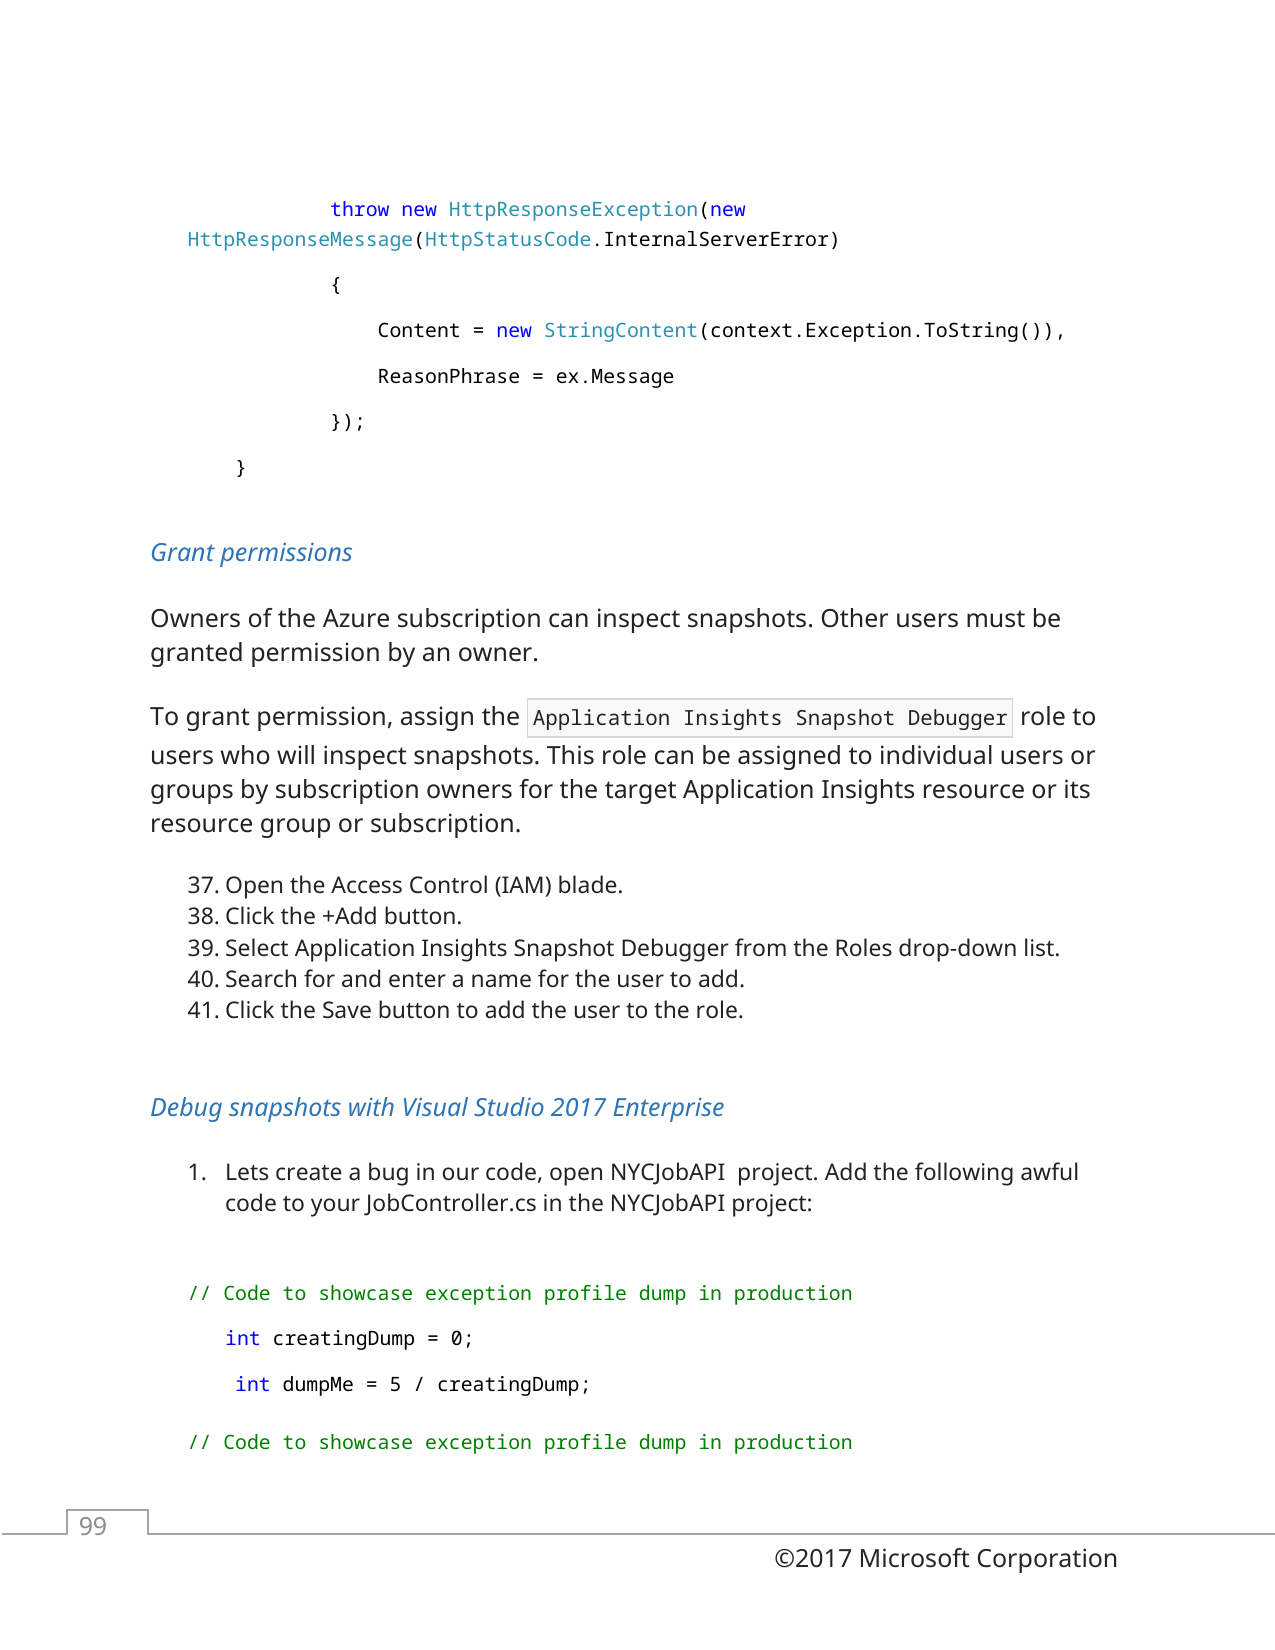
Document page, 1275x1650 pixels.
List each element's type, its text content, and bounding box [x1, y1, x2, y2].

list Select Application Insights Snapshot Debugger from the Roles drop-down list. [187, 932, 1125, 963]
text int dumpMe = 5 / creatingDump; [187, 1370, 1125, 1397]
text Owners of the Azure subscription can inspect snapshots. Other users must be granted permission by an owner. [150, 601, 1125, 669]
text ReasonPhrase = ex.Message [187, 362, 1125, 389]
text } [187, 453, 1125, 480]
text { [187, 271, 1125, 297]
text // Code to showcase exception profile dump in production [187, 1279, 1125, 1306]
text // Code to showcase exception profile dump in production [187, 1428, 1125, 1455]
list Click the Save button to add the user to the role. [187, 994, 1125, 1025]
subtitle Grant permissions [150, 534, 1125, 569]
subtitle Debug snapshots with Visual Studio 2017 Enterprise [150, 1090, 1125, 1124]
text Content = new StringContent(context.Exception.ToString()), [187, 316, 1125, 343]
list Click the +Add button. [187, 900, 1125, 932]
list Lets create a bug in our code, open NYCJobAPI project. Add the following awful code to your JobController.cs in the NYCJobAPI project: [187, 1156, 1125, 1218]
text int creatingDump = 0; [187, 1324, 1125, 1351]
text }); [187, 408, 1125, 435]
list Open the Access Control (IAM) blade. [187, 869, 1125, 900]
text throw new HttpResponseException(new HttpResponseMessage(HttpStatusCode.InternalServerError) [187, 196, 1125, 252]
list Search for and enter a name for the user to add. [187, 963, 1125, 994]
text To grant permission, assign the Application Insights Snapshot Debugger role to users who will inspect snapshots. This role can be assigned to individual users or groups by subscription owners for the target Application Insights resource or its resource group or subscription. [150, 698, 1125, 840]
